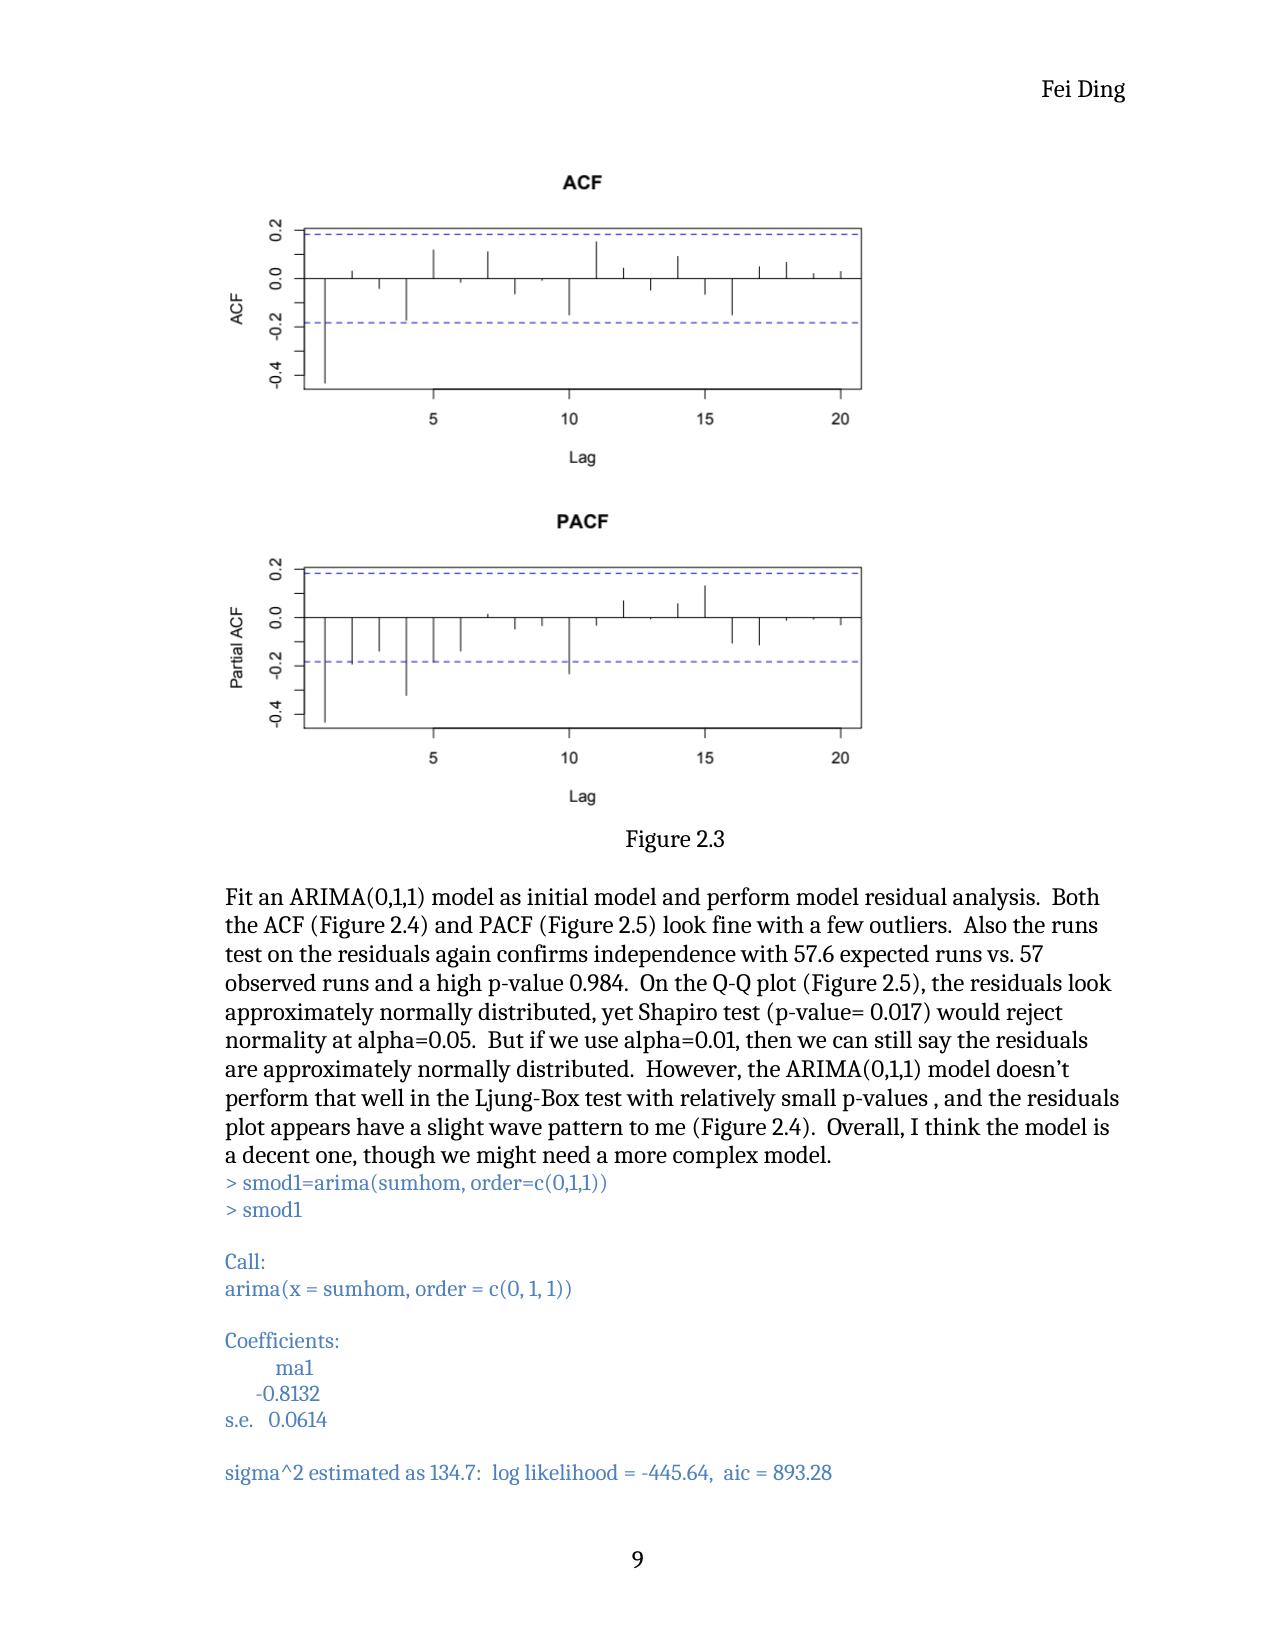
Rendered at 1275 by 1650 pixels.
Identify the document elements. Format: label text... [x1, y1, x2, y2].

list sigma^2 estimated as 134.7: log likelihood = -445.64, aic = 893.28 [225, 1460, 1125, 1486]
list -0.8132 [225, 1381, 1125, 1407]
list arima(x = sumhom, order = c(0, 1, 1)) [225, 1275, 1125, 1302]
list Coefficients: [225, 1328, 1125, 1354]
list Call: [225, 1249, 1125, 1275]
list > smod1=arima(sumhom, order=c(0,1,1)) [225, 1170, 1125, 1196]
list ma1 [225, 1354, 1125, 1381]
list Fit an ARIMA(0,1,1) model as initial model and perform model residual analysis. Both the ACF (Figure 2.4) and PACF (Figure 2.5) look fine with a few outliers. Also the runs test on the residuals again confirms independence with 57.6 expected runs vs. 57 observed runs and a high p-value 0.984. On the Q-Q plot (Figure 2.5), the residuals look approximately normally distributed, yet Shapiro test (p-value= 0.017) would reject normality at alpha=0.05. But if we use alpha=0.01, then we can still say the residuals are approximately normally distributed. However, the ARIMA(0,1,1) model doesn’t perform that well in the Ljung-Box test with relatively small p-values , and the residuals plot appears have a slight wave pattern to me (Figure 2.4). Overall, I think the model is a decent one, though we might need a more complex model. [225, 882, 1125, 1170]
list > smod1 [225, 1196, 1125, 1223]
list s.e. 0.0614 [225, 1407, 1125, 1433]
list Figure 2.3 [225, 825, 1125, 854]
